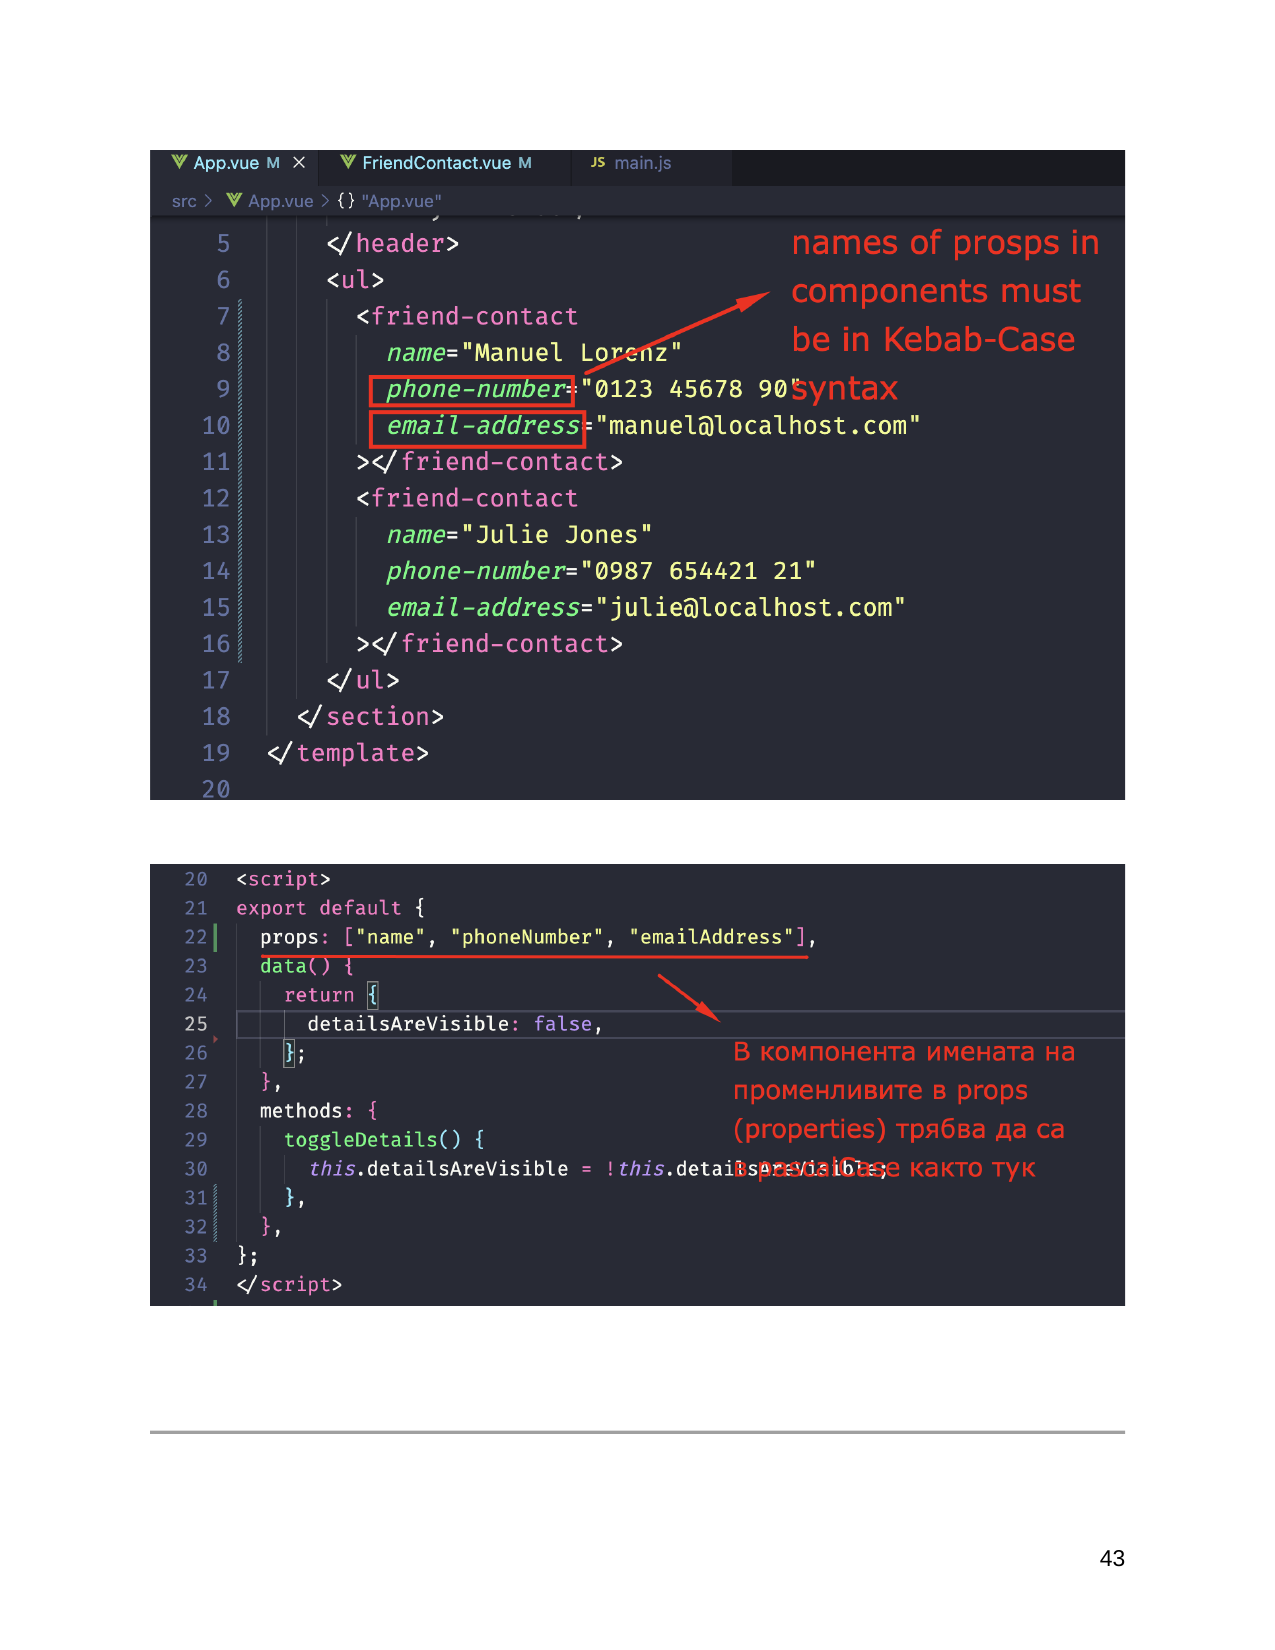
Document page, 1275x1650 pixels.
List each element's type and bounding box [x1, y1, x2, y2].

picture [150, 150, 1125, 800]
picture [150, 864, 1125, 1306]
